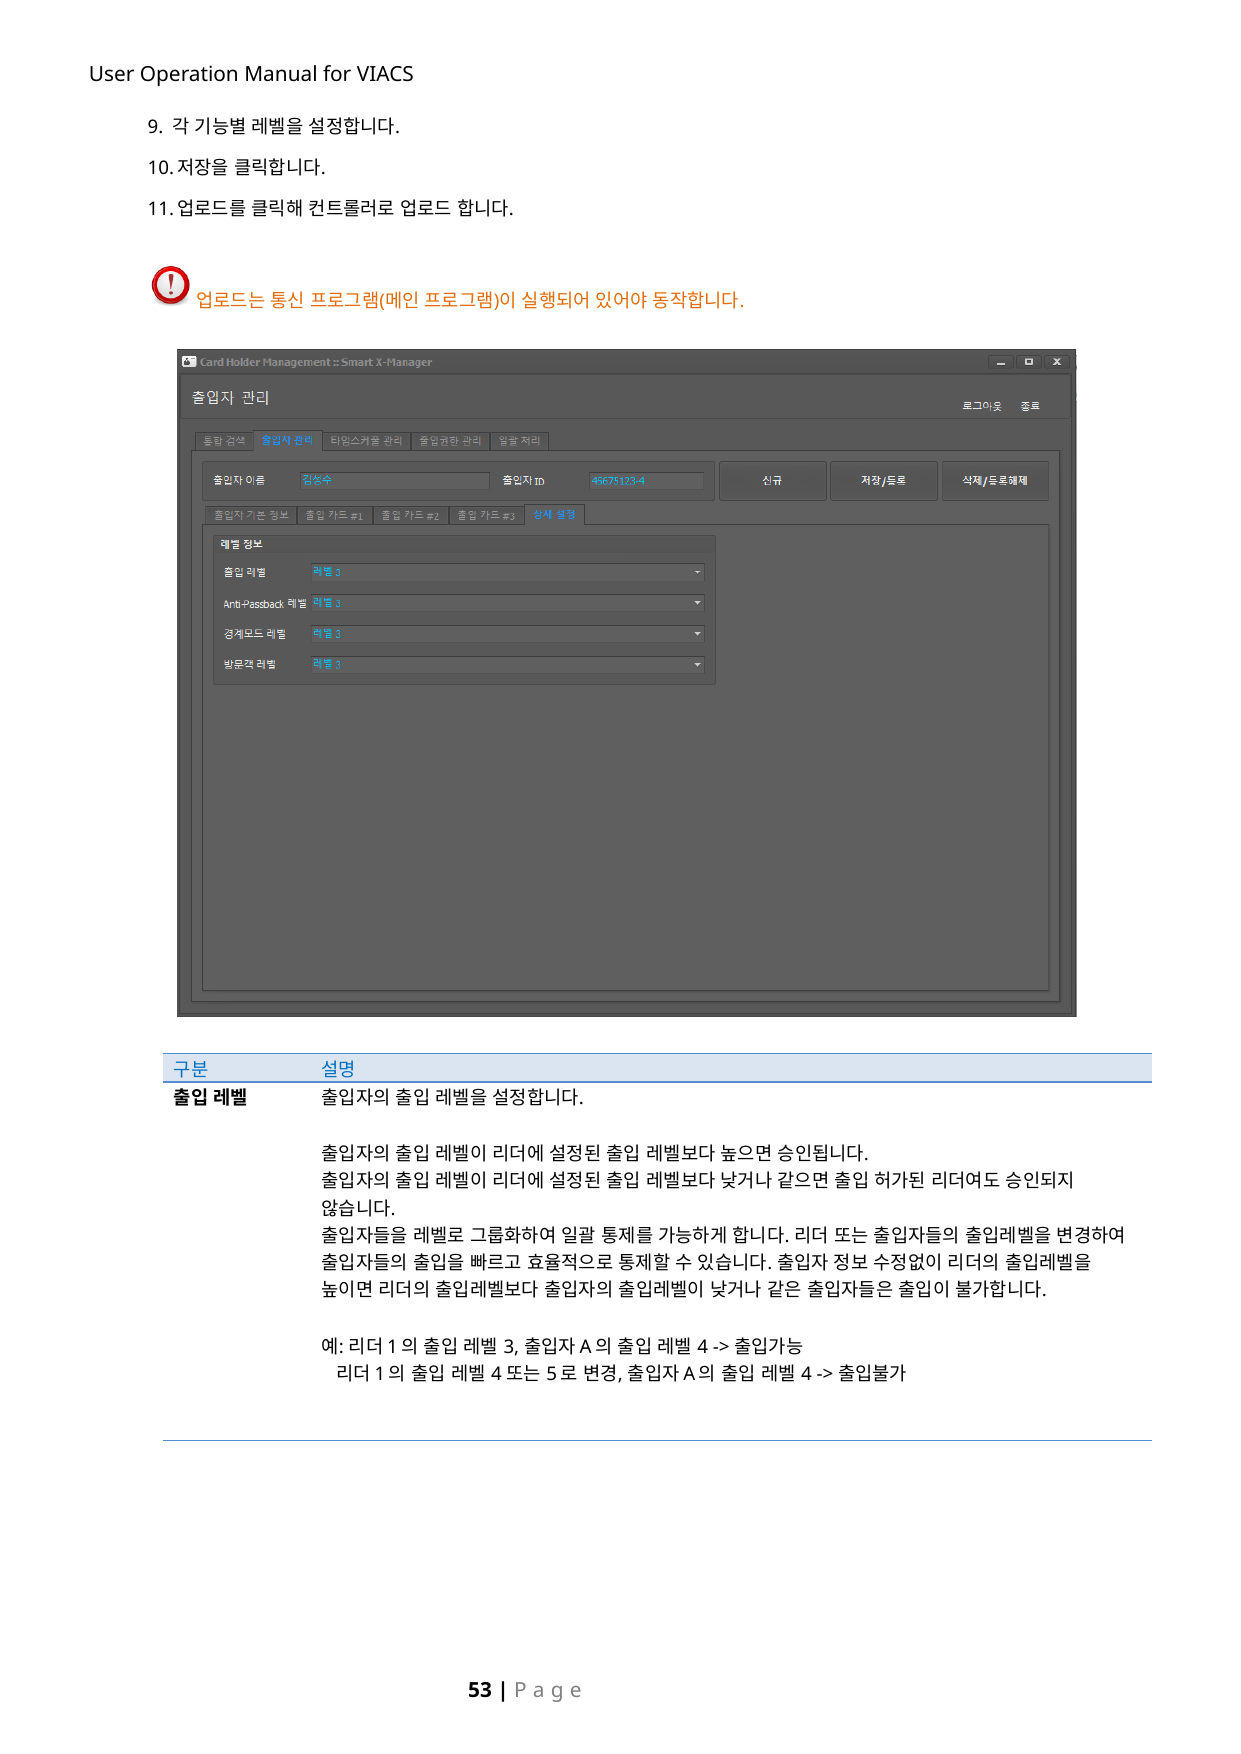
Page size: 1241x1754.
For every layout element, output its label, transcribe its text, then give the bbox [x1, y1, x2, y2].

list 각 기능별 레벨을 설정합니다. [133, 112, 1152, 139]
list 업로드를 클릭해 컨트롤러로 업로드 합니다. [147, 193, 1152, 221]
list 저장을 클릭합니다. [147, 153, 1152, 180]
table_header 구분 [163, 1054, 310, 1081]
picture [177, 349, 1077, 1017]
table_cell 출입자의 출입 레벨을 설정합니다. 출입자의 출입 레벨이 리더에 설정된 출입 레벨보다 높으면 승인됩니다. 출입자의 출입 레벨이 리더에 설정된 출입 레벨보다 낮거나 같으면 출입 허가된 리더여도 승인되지 않습니다. 출입자들을 레벨로 그룹화하여 일괄 통제를 가능하게 합니다. 리더 또는 출입자들의 출입레벨을 변경하여 출입자들의 출입을 빠르고 효율적으로 통제할 수 있습니다. 출입자 정보 수정없이 리더의 출입레벨을 높이면 리더의 출입레벨보다 출입자의 출입레벨이 낮거나 같은 출입자들은 출입이 불가합니다. 예: 리더1의 출입 레벨 3, 출입자A의 출입 레벨 4 -> 출입가능 리더1의 출입 레벨 4 또는 5로 변경, 출입자A의 출입 레벨 4 -> 출입불가 [310, 1083, 1152, 1440]
picture [147, 263, 192, 308]
table_header 설명 [310, 1054, 1152, 1081]
table_cell 출입 레벨 [163, 1083, 310, 1440]
text 업로드는 통신 프로그램(메인 프로그램)이 실행되어 있어야 동작합니다. [133, 263, 1152, 313]
